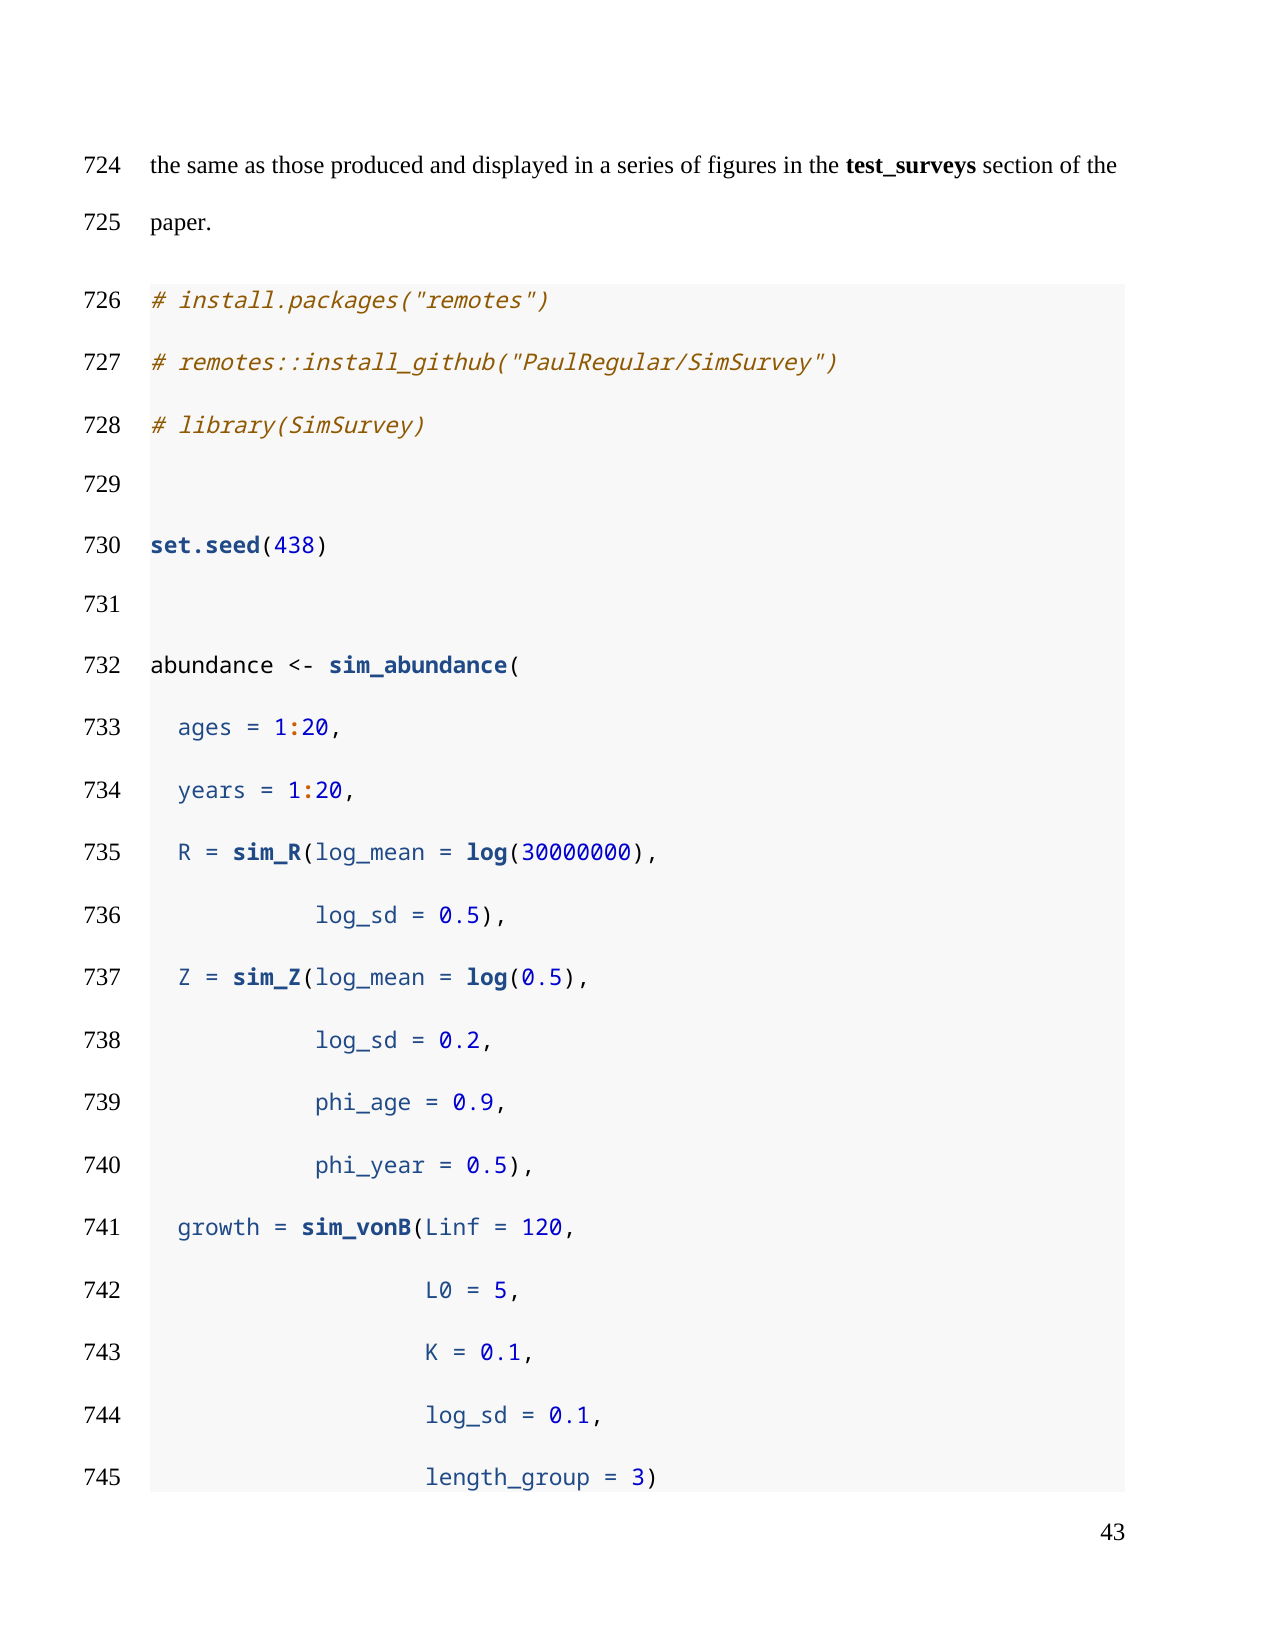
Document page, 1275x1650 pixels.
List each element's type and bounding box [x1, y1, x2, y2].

text [150, 150, 1125, 236]
text [150, 284, 1125, 1492]
